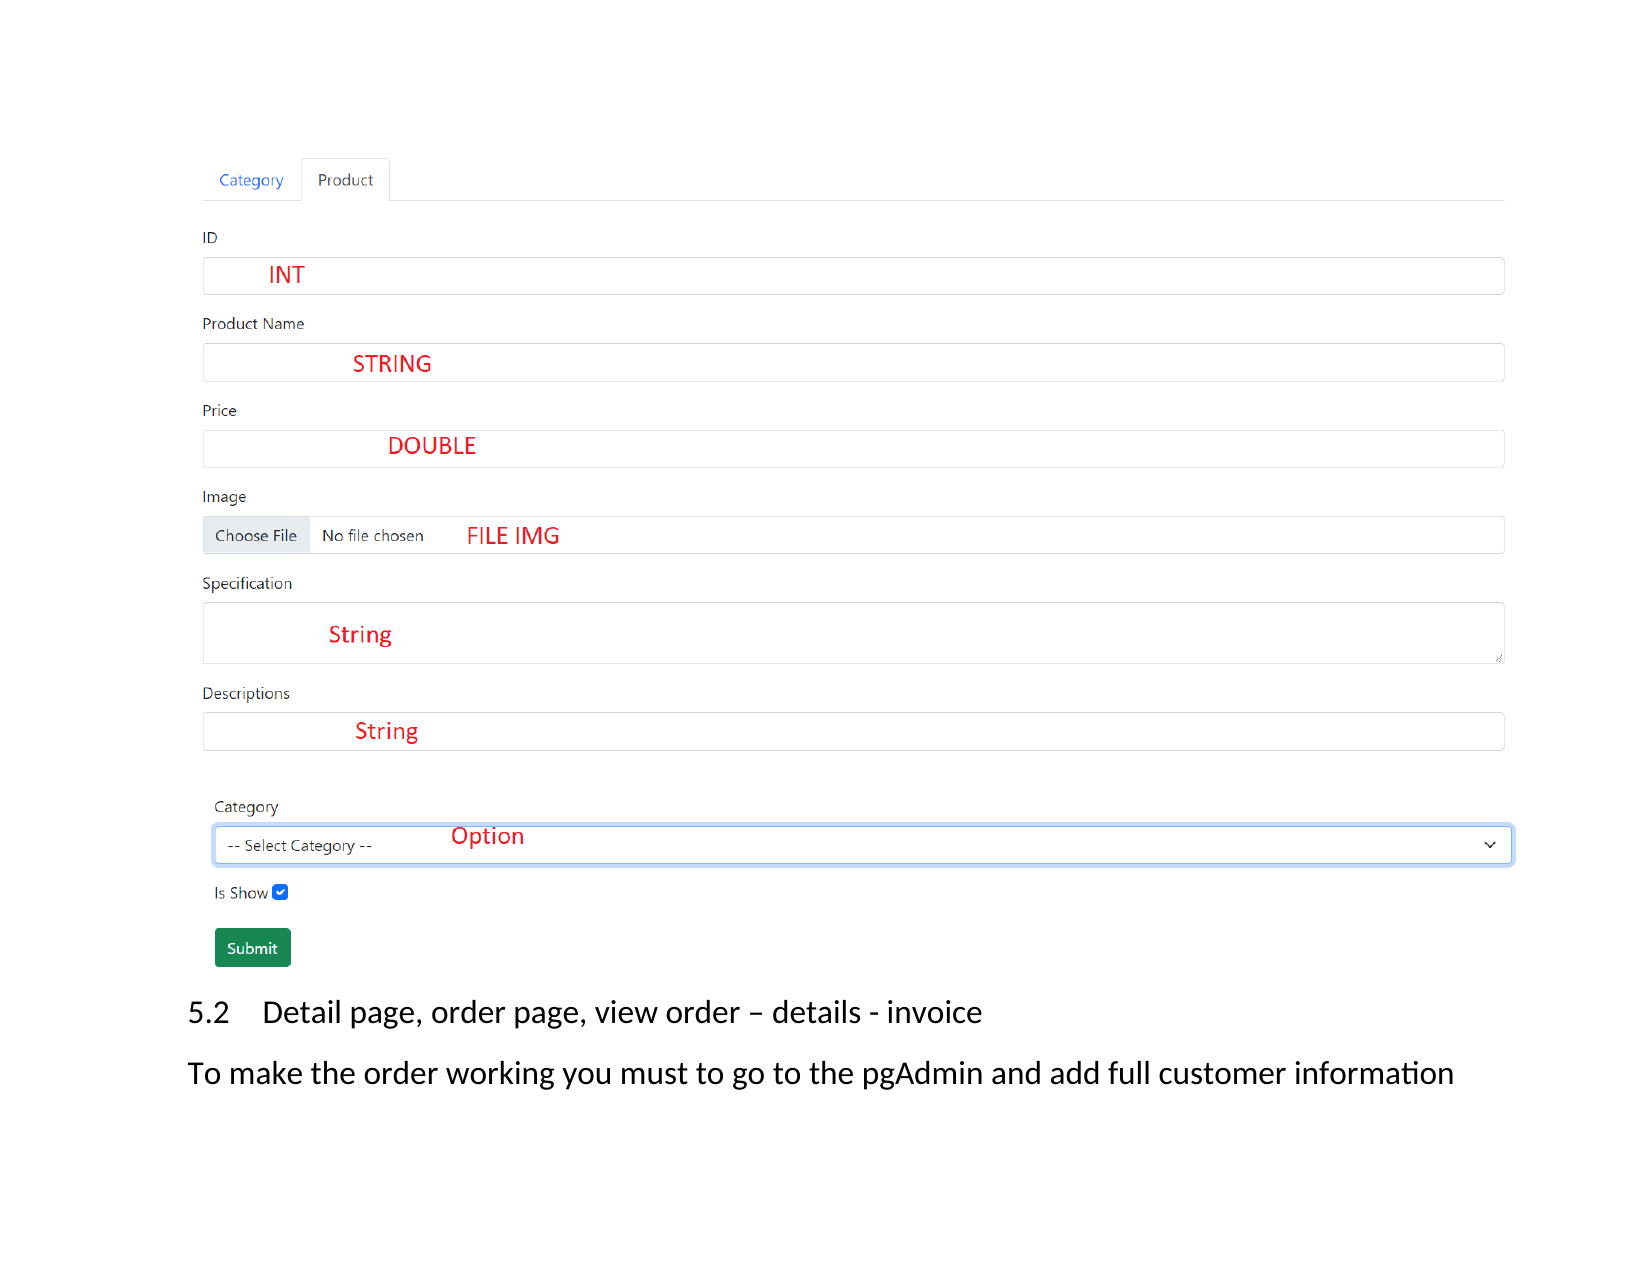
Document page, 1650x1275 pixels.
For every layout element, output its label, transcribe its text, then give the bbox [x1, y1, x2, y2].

text To make the order working you must to go to the pgAdmin and add full customer information [187, 1052, 1500, 1093]
picture [187, 783, 1537, 973]
list Detail page, order page, view order – details - invoice [187, 991, 1500, 1032]
picture [187, 150, 1537, 765]
